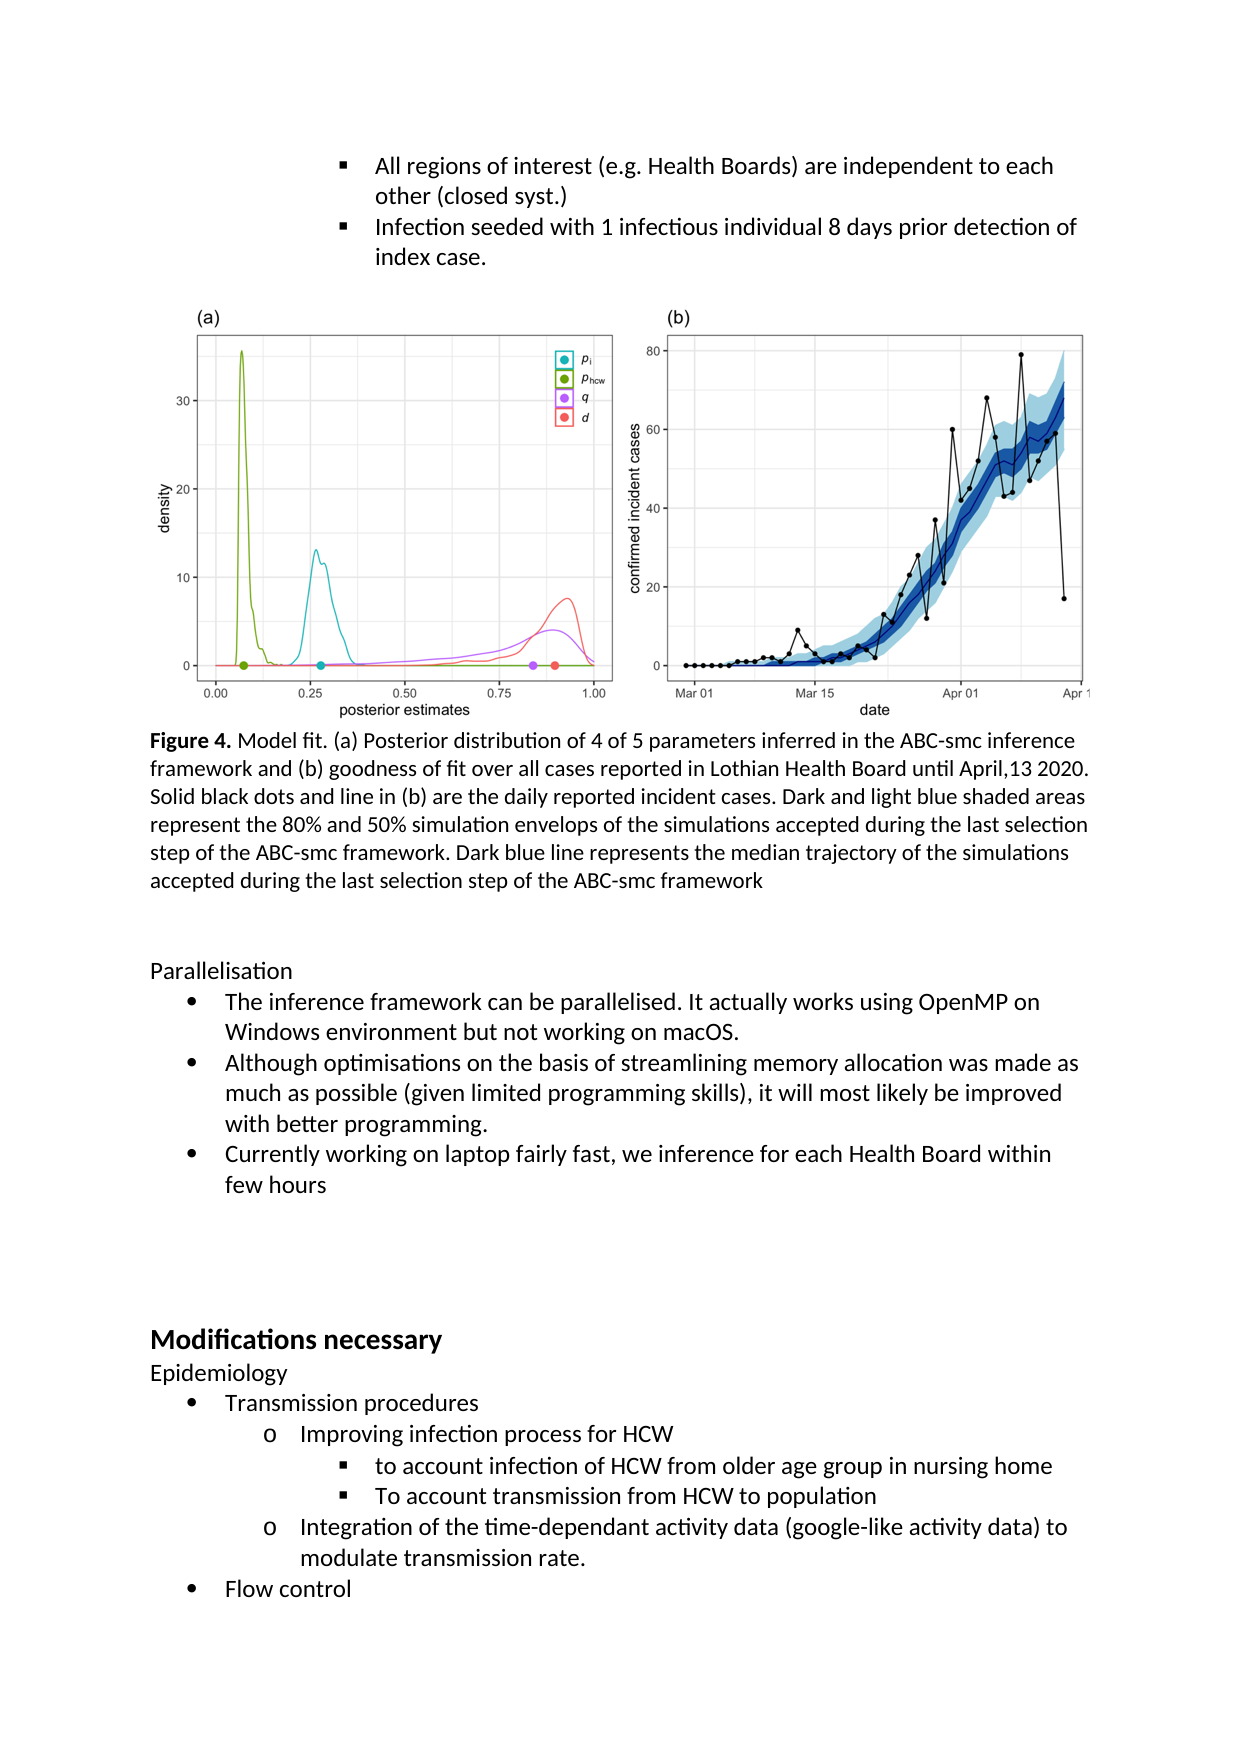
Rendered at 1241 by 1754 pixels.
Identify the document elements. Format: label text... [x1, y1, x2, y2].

list to account infection of HCW from older age group in nursing home [337, 1450, 1090, 1480]
list Flow control [187, 1573, 1090, 1604]
text Parallelisation [150, 955, 1090, 986]
text Figure 4. Model fit. (a) Posterior distribution of 4 of 5 parameters inferred in the ABC-smc inference framework and (b) goodness of fit over all cases reported in Lothian Health Board until April,13 2020. Solid black dots and line in (b) are the daily reported incident cases. Dark and light blue shaded areas represent the 80% and 50% simulation envelops of the simulations accepted during the last selection step of the ABC-smc framework. Dark blue line represents the median trajectory of the simulations accepted during the last selection step of the ABC-smc framework [150, 726, 1096, 894]
list Transmission procedures [187, 1387, 1090, 1418]
list Currently working on laptop fairly fast, we inference for each Health Board within few hours [187, 1138, 1090, 1199]
list Improving infection process for HCW [262, 1418, 1090, 1450]
list To account transmission from HCW to population [337, 1480, 1090, 1511]
list Although optimisations on the basis of streamlining memory allocation was made as much as possible (given limited programming skills), it will most likely be improved with better programming. [187, 1047, 1090, 1138]
list All regions of interest (e.g. Health Boards) are independent to each other (closed syst.) [337, 150, 1090, 211]
text Epidemiology [150, 1357, 1090, 1387]
list Integration of the time-dependant activity data (google-like activity data) to modulate transmission rate. [262, 1511, 1090, 1573]
list Infection seeded with 1 infectious individual 8 days prior detection of index case. [337, 211, 1090, 272]
list The inference framework can be parallelised. It actually works using OpenMP on Windows environment but not working on macOS. [187, 986, 1090, 1047]
text Modifications necessary [150, 1321, 1090, 1357]
picture [150, 302, 1090, 726]
